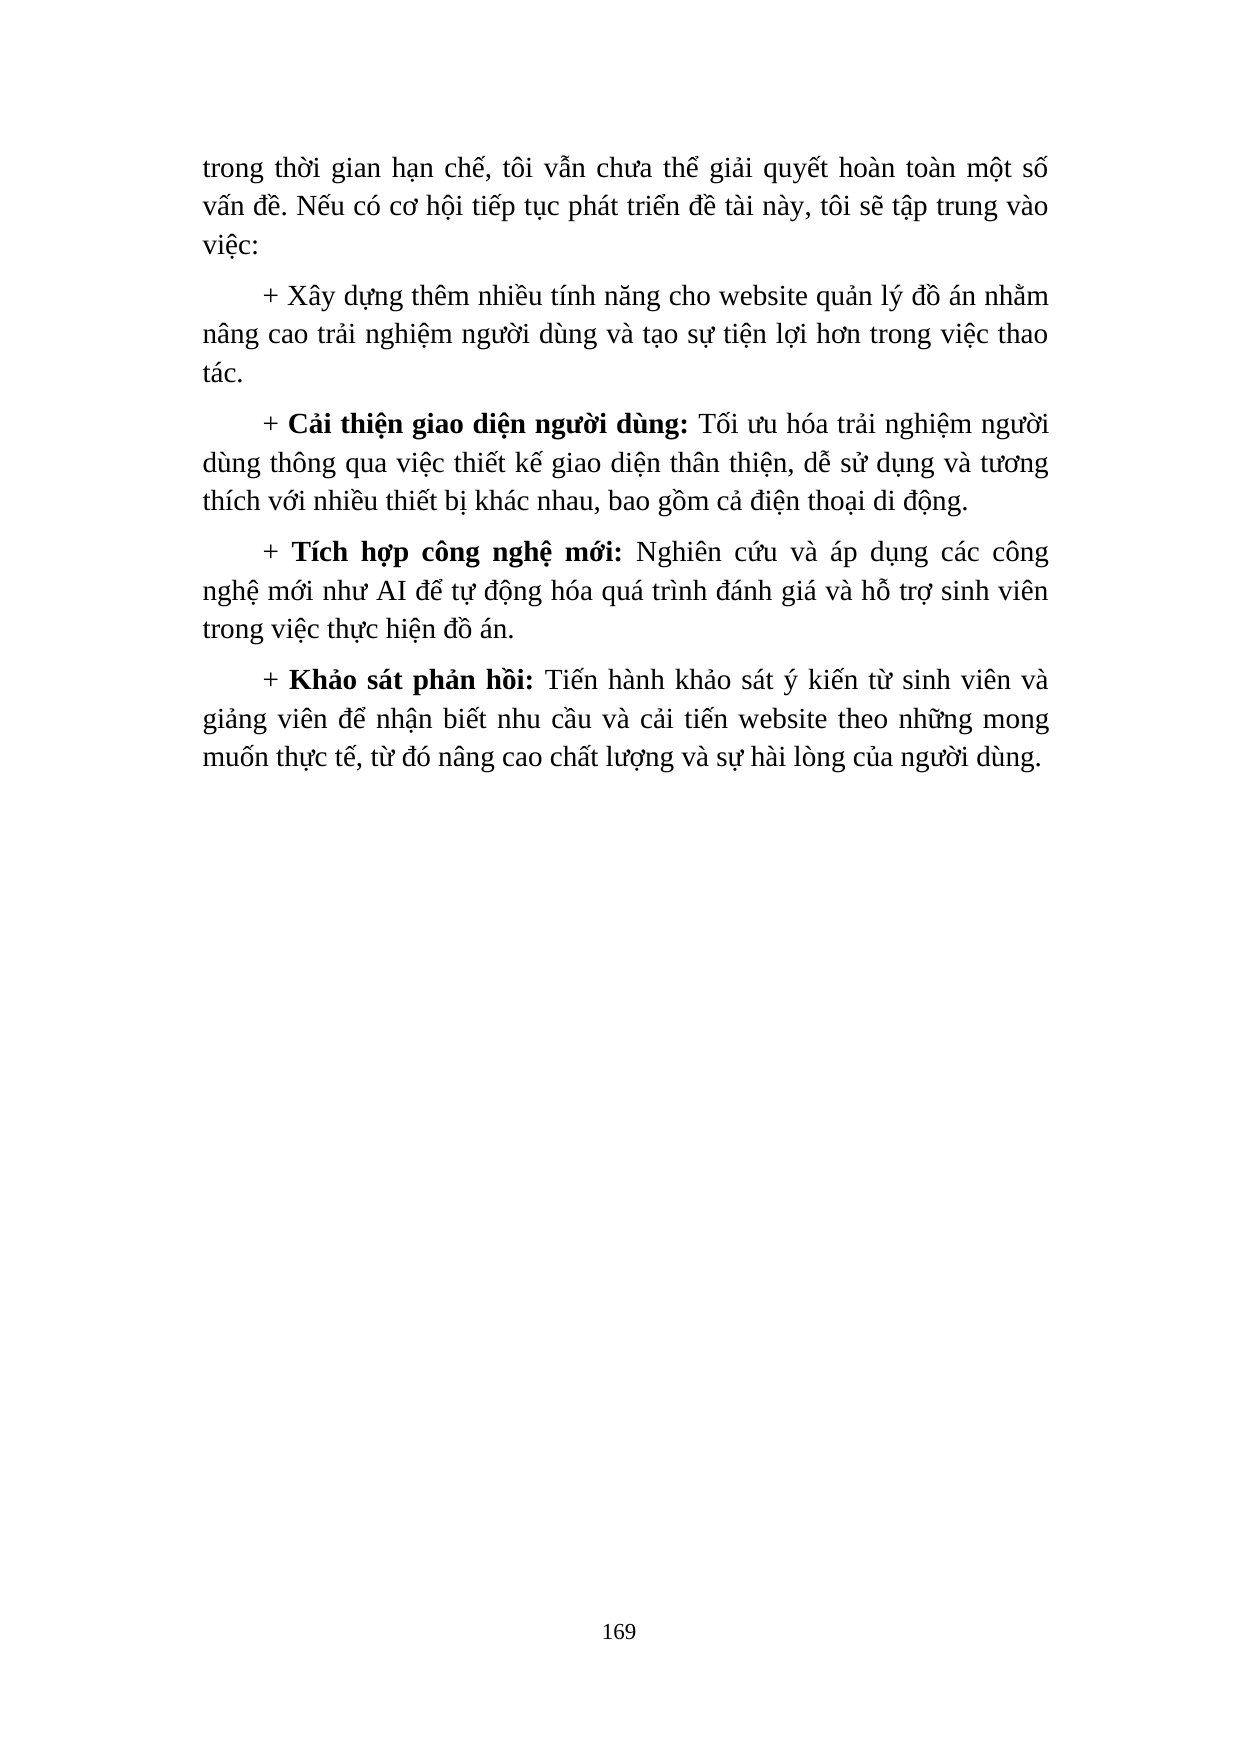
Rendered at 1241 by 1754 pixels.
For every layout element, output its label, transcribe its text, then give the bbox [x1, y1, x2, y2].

text + Tích hợp công nghệ mới: Nghiên cứu và áp dụng các công nghệ mới như AI để tự động hóa quá trình đánh giá và hỗ trợ sinh viên trong việc thực hiện đồ án. [202, 534, 1050, 645]
text + Khảo sát phản hồi: Tiến hành khảo sát ý kiến từ sinh viên và giảng viên để nhận biết nhu cầu và cải tiến website theo những mong muốn thực tế, từ đó nâng cao chất lượng và sự hài lòng của người dùng. [202, 662, 1050, 773]
text + Cải thiện giao diện người dùng: Tối ưu hóa trải nghiệm người dùng thông qua việc thiết kế giao diện thân thiện, dễ sử dụng và tương thích với nhiều thiết bị khác nhau, bao gồm cả điện thoại di động. [202, 406, 1050, 517]
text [202, 150, 1050, 261]
text + Xây dựng thêm nhiều tính năng cho website quản lý đồ án nhằm nâng cao trải nghiệm người dùng và tạo sự tiện lợi hơn trong việc thao tác. [202, 278, 1050, 389]
